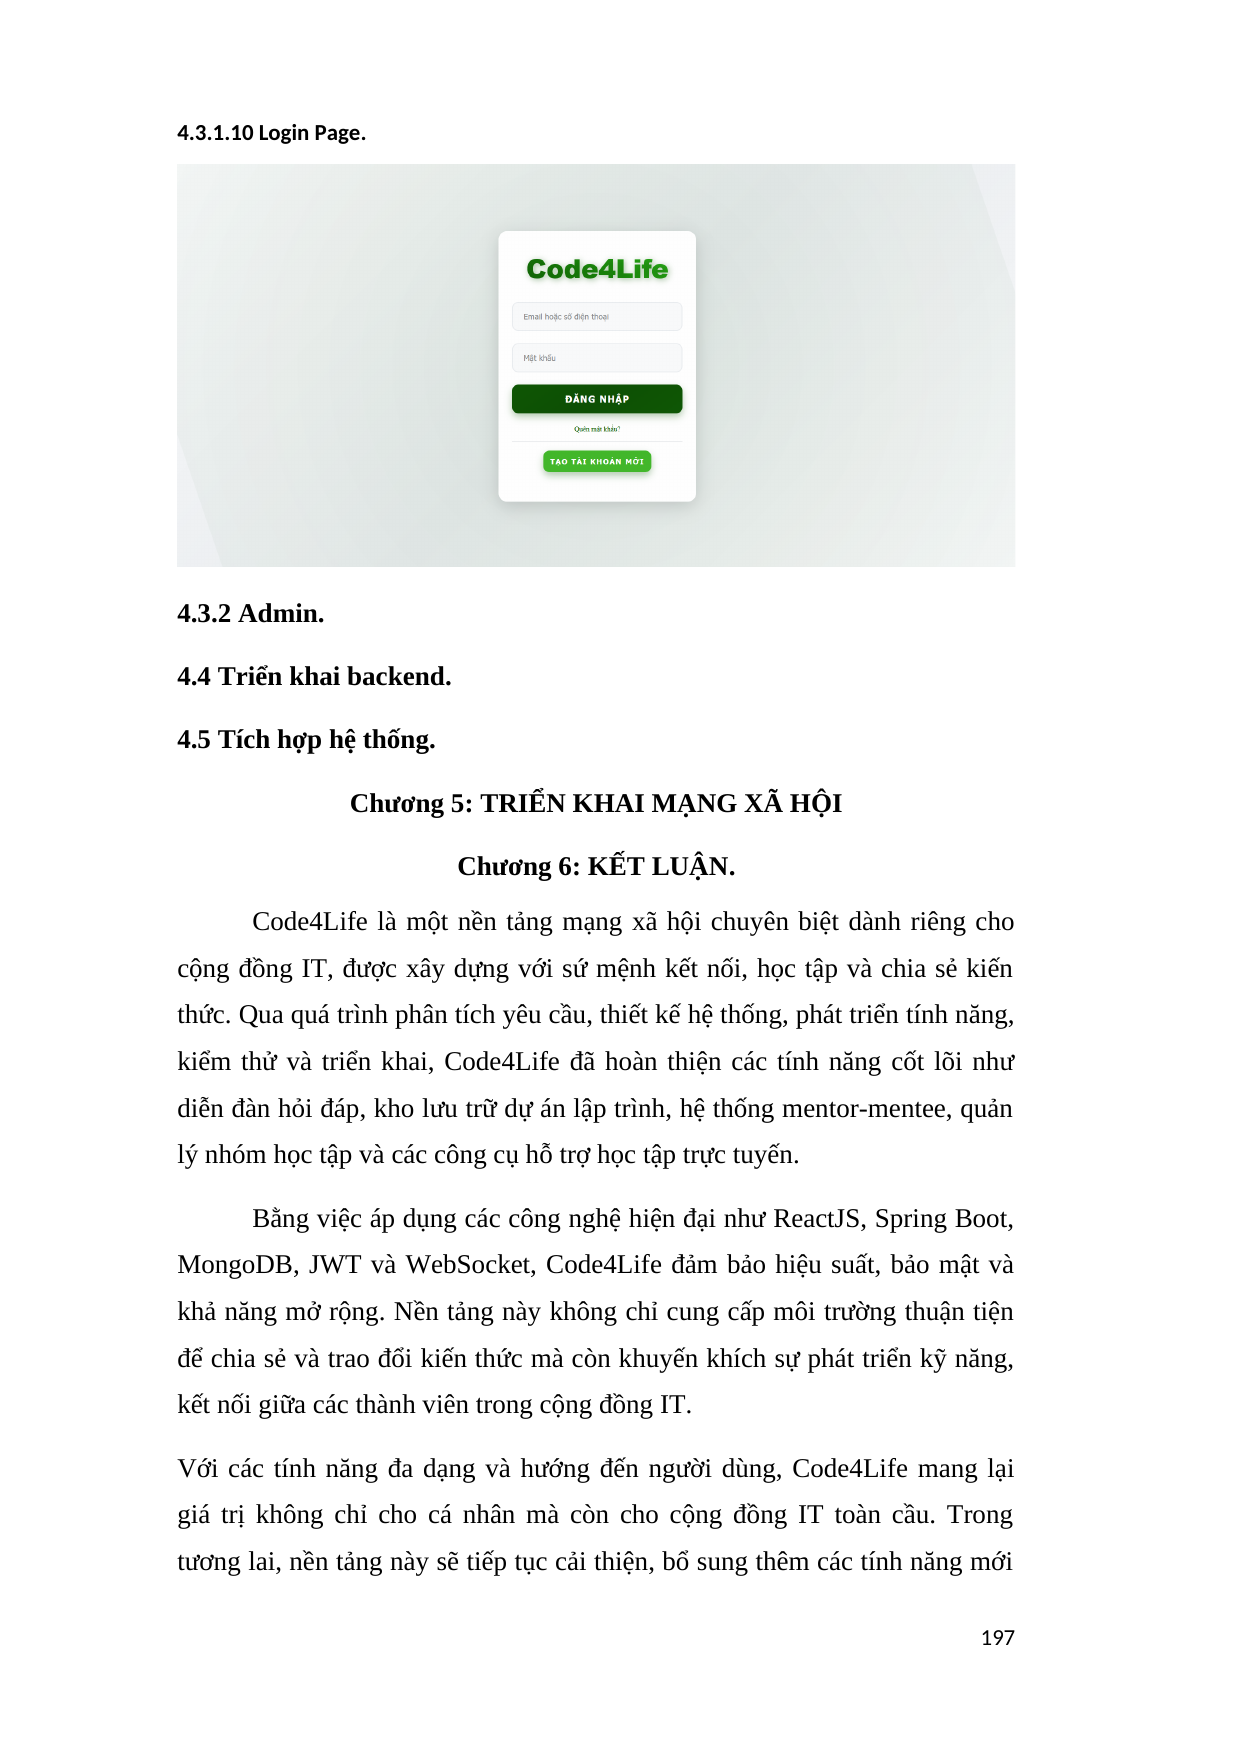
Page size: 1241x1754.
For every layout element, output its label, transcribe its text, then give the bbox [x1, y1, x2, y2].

subtitle 4.4 Triển khai backend. [177, 660, 1015, 691]
subtitle 4.3.1.10 Login Page. [177, 118, 1015, 147]
picture [177, 164, 1016, 567]
text Bằng việc áp dụng các công nghệ hiện đại như ReactJS, Spring Boot, MongoDB, JWT và WebSocket, Code4Life đảm bảo hiệu suất, bảo mật và khả năng mở rộng. Nền tảng này không chỉ cung cấp môi trường thuận tiện để chia sẻ và trao đổi kiến thức mà còn khuyến khích sự phát triển kỹ năng, kết nối giữa các thành viên trong cộng đồng IT. [177, 1202, 1015, 1419]
subtitle 4.3.2 Admin. [177, 597, 1015, 628]
subtitle Chương 5: TRIỂN KHAI MẠNG XÃ HỘI [177, 787, 1015, 818]
subtitle Chương 6: KẾT LUẬN. [177, 850, 1015, 881]
subtitle 4.5 Tích hợp hệ thống. [177, 723, 1015, 754]
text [177, 1452, 1015, 1576]
text Code4Life là một nền tảng mạng xã hội chuyên biệt dành riêng cho cộng đồng IT, được xây dựng với sứ mệnh kết nối, học tập và chia sẻ kiến thức. Qua quá trình phân tích yêu cầu, thiết kế hệ thống, phát triển tính năng, kiểm thử và triển khai, Code4Life đã hoàn thiện các tính năng cốt lõi như diễn đàn hỏi đáp, kho lưu trữ dự án lập trình, hệ thống mentor-mentee, quản lý nhóm học tập và các công cụ hỗ trợ học tập trực tuyến. [177, 905, 1015, 1169]
